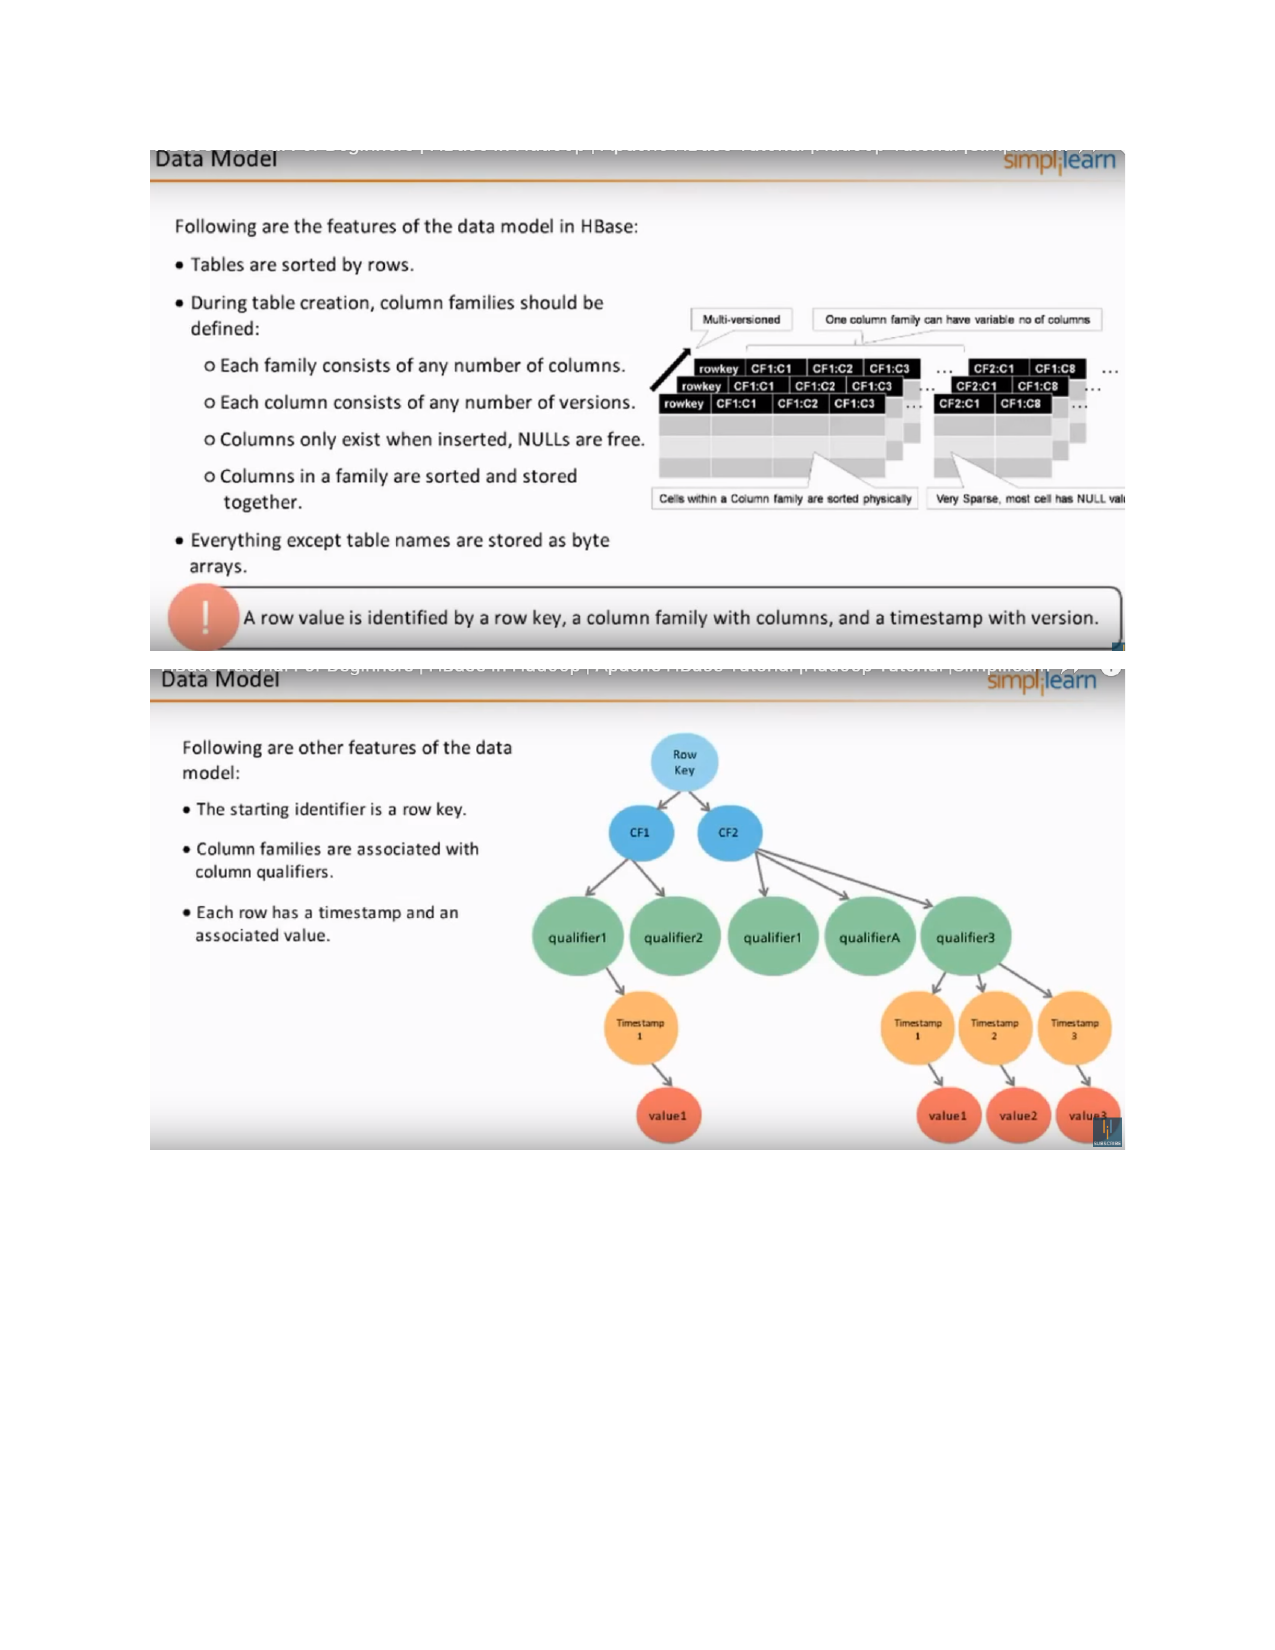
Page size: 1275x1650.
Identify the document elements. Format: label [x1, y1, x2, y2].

picture [150, 150, 1125, 651]
picture [150, 669, 1125, 1150]
